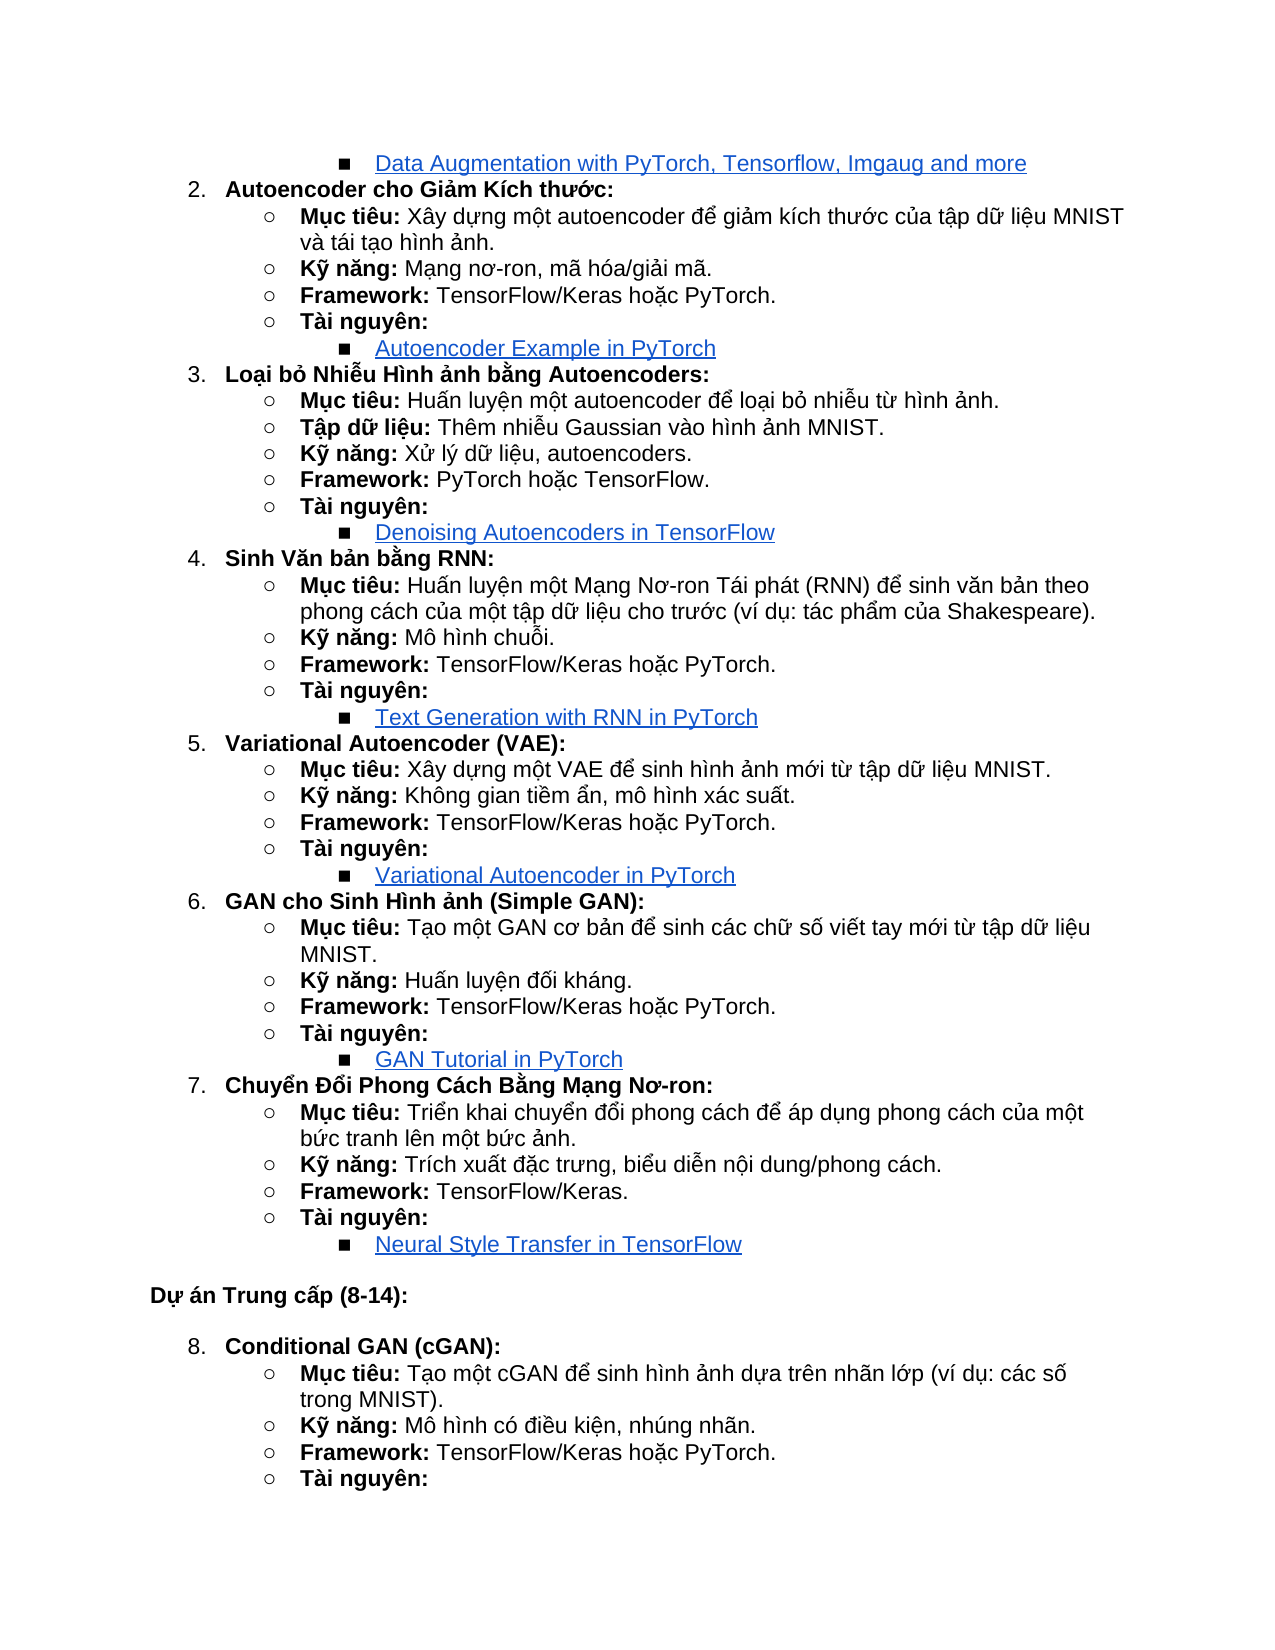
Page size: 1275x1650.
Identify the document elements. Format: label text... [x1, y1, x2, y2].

list Kỹ năng: Không gian tiềm ẩn, mô hình xác suất. [262, 782, 1125, 809]
list Denoising Autoencoders in TensorFlow [337, 519, 1125, 545]
list Variational Autoencoder in PyTorch [337, 862, 1125, 888]
list Framework: PyTorch hoặc TensorFlow. [262, 466, 1125, 493]
list Tài nguyên: [262, 1204, 1125, 1231]
list Framework: TensorFlow/Keras hoặc PyTorch. [262, 651, 1125, 677]
list Tài nguyên: [262, 1020, 1125, 1046]
list Mục tiêu: Xây dựng một autoencoder để giảm kích thước của tập dữ liệu MNIST và tái tạo hình ảnh. [262, 203, 1125, 255]
list Text Generation with RNN in PyTorch [337, 703, 1125, 730]
list Kỹ năng: Huấn luyện đối kháng. [262, 967, 1125, 993]
list Tài nguyên: [262, 493, 1125, 519]
list Conditional GAN (cGAN): [187, 1333, 1125, 1359]
list Variational Autoencoder (VAE): [187, 730, 1125, 756]
list Mục tiêu: Tạo một GAN cơ bản để sinh các chữ số viết tay mới từ tập dữ liệu MNIST. [262, 914, 1125, 967]
list Framework: TensorFlow/Keras. [262, 1178, 1125, 1204]
list Tài nguyên: [262, 308, 1125, 334]
list Kỹ năng: Trích xuất đặc trưng, biểu diễn nội dung/phong cách. [262, 1151, 1125, 1178]
list Mục tiêu: Huấn luyện một Mạng Nơ-ron Tái phát (RNN) để sinh văn bản theo phong cách của một tập dữ liệu cho trước (ví dụ: tác phẩm của Shakespeare). [262, 572, 1125, 624]
list Mục tiêu: Huấn luyện một autoencoder để loại bỏ nhiễu từ hình ảnh. [262, 387, 1125, 413]
list Sinh Văn bản bằng RNN: [187, 545, 1125, 572]
list Tài nguyên: [262, 677, 1125, 703]
list Kỹ năng: Mô hình có điều kiện, nhúng nhãn. [262, 1412, 1125, 1439]
list Framework: TensorFlow/Keras hoặc PyTorch. [262, 1439, 1125, 1465]
list Autoencoder Example in PyTorch [337, 334, 1125, 361]
list Data Augmentation with PyTorch, Tensorflow, Imgaug and more [337, 150, 1125, 176]
list Neural Style Transfer in TensorFlow [337, 1231, 1125, 1257]
list Framework: TensorFlow/Keras hoặc PyTorch. [262, 993, 1125, 1020]
list GAN Tutorial in PyTorch [337, 1046, 1125, 1072]
list Mục tiêu: Xây dựng một VAE để sinh hình ảnh mới từ tập dữ liệu MNIST. [262, 756, 1125, 782]
list Tài nguyên: [262, 835, 1125, 862]
list Chuyển Đổi Phong Cách Bằng Mạng Nơ-ron: [187, 1072, 1125, 1099]
list Autoencoder cho Giảm Kích thước: [187, 176, 1125, 203]
list GAN cho Sinh Hình ảnh (Simple GAN): [187, 888, 1125, 914]
list Kỹ năng: Mạng nơ-ron, mã hóa/giải mã. [262, 255, 1125, 282]
list Tập dữ liệu: Thêm nhiễu Gaussian vào hình ảnh MNIST. [262, 413, 1125, 440]
list Kỹ năng: Mô hình chuỗi. [262, 624, 1125, 651]
list Tài nguyên: [262, 1465, 1125, 1491]
text Dự án Trung cấp (8-14): [150, 1282, 1125, 1308]
list Loại bỏ Nhiễu Hình ảnh bằng Autoencoders: [187, 361, 1125, 387]
list Framework: TensorFlow/Keras hoặc PyTorch. [262, 809, 1125, 835]
list Framework: TensorFlow/Keras hoặc PyTorch. [262, 282, 1125, 308]
list Kỹ năng: Xử lý dữ liệu, autoencoders. [262, 440, 1125, 466]
list Mục tiêu: Triển khai chuyển đổi phong cách để áp dụng phong cách của một bức tranh lên một bức ảnh. [262, 1099, 1125, 1151]
list Mục tiêu: Tạo một cGAN để sinh hình ảnh dựa trên nhãn lớp (ví dụ: các số trong MNIST). [262, 1359, 1125, 1412]
